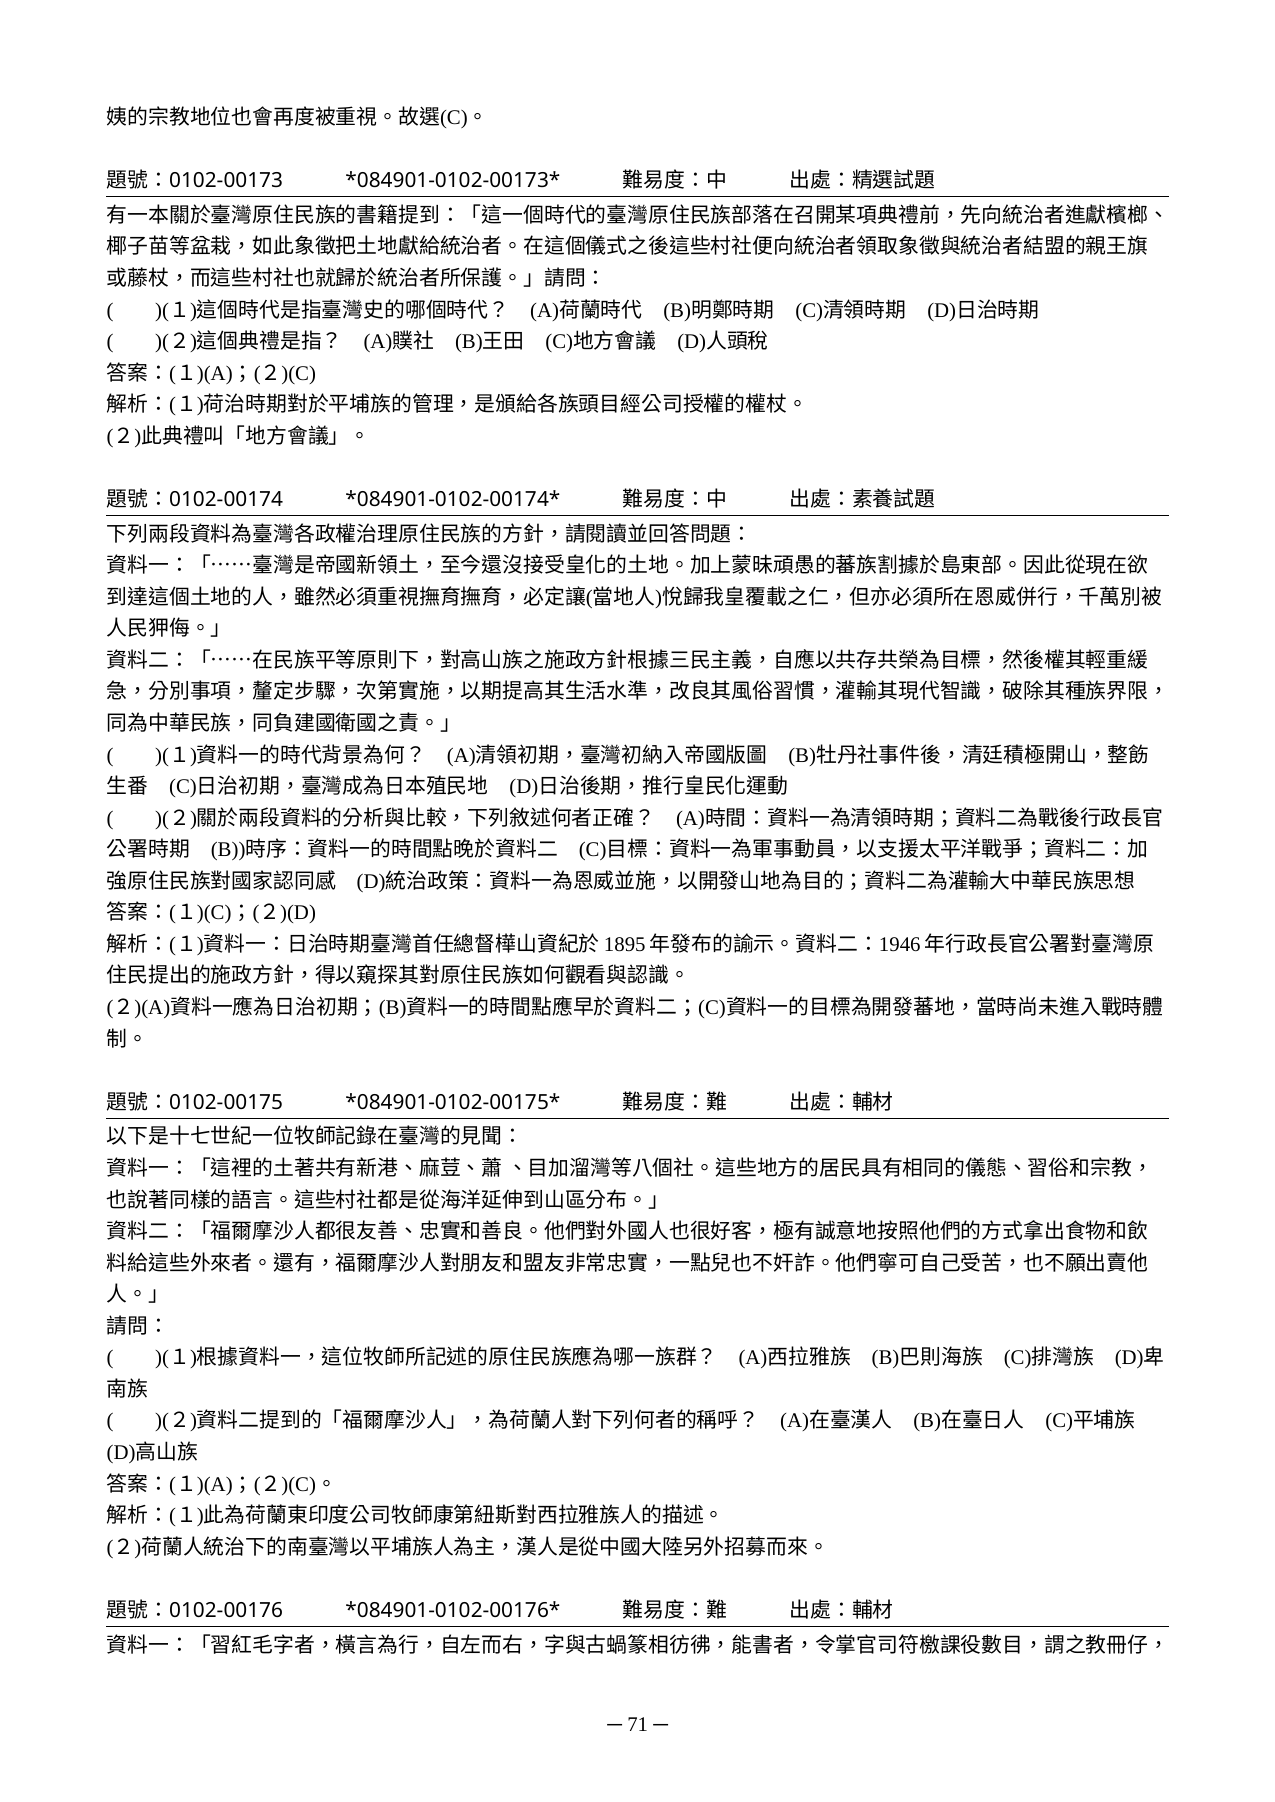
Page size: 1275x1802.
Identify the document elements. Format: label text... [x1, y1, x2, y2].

text 答案：(１)(A)；(２)(C) [106, 355, 1169, 387]
text 題號：0102-00174 *084901-0102-00174* 難易度：中 出處：素養試題 [106, 482, 1169, 515]
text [106, 1627, 1169, 1659]
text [106, 100, 1169, 131]
text 解析：(１)荷治時期對於平埔族的管理，是頒給各族頭目經公司授權的權杖。 (２)此典禮叫「地方會議」。 [106, 387, 1169, 450]
text 解析：(１)此為荷蘭東印度公司牧師康第紐斯對西拉雅族人的描述。 (２)荷蘭人統治下的南臺灣以平埔族人為主，漢人是從中國大陸另外招募而來。 [106, 1498, 1169, 1561]
text 答案：(１)(C)；(２)(D) [106, 895, 1169, 927]
text 以下是十七世紀一位牧師記錄在臺灣的見聞： 資料一：「這裡的土著共有新港、麻荳、蕭 、目加溜灣等八個社。這些地方的居民具有相同的儀態、習俗和宗教，也說著同樣的語言。這些村社都是從海洋延伸到山區分布。」 資料二：「福爾摩沙人都很友善、忠實和善良。他們對外國人也很好客，極有誠意地按照他們的方式拿出食物和飲料給這些外來者。還有，福爾摩沙人對朋友和盟友非常忠實，一點兒也不奸詐。他們寧可自己受苦，也不願出賣他人。」 請問： ( )(１)根據資料一，這位牧師所記述的原住民族應為哪一族群？ (A)西拉雅族 (B)巴則海族 (C)排灣族 (D)卑南族 ( )(２)資料二提到的「福爾摩沙人」，為荷蘭人對下列何者的稱呼？ (A)在臺漢人 (B)在臺日人 (C)平埔族 (D)高山族 [106, 1119, 1169, 1466]
text 有一本關於臺灣原住民族的書籍提到：「這一個時代的臺灣原住民族部落在召開某項典禮前，先向統治者進獻檳榔、椰子苗等盆栽，如此象徵把土地獻給統治者。在這個儀式之後這些村社便向統治者領取象徵與統治者結盟的親王旗或藤杖，而這些村社也就歸於統治者所保護。」請問： ( )(１)這個時代是指臺灣史的哪個時代？ (A)荷蘭時代 (B)明鄭時期 (C)清領時期 (D)日治時期 ( )(２)這個典禮是指？ (A)贌社 (B)王田 (C)地方會議 (D)人頭稅 [106, 197, 1169, 355]
text 答案：(１)(A)；(２)(C)。 [106, 1466, 1169, 1498]
text 題號：0102-00176 *084901-0102-00176* 難易度：難 出處：輔材 [106, 1592, 1169, 1626]
text 下列兩段資料為臺灣各政權治理原住民族的方針，請閱讀並回答問題： 資料一：「……臺灣是帝國新領土，至今還沒接受皇化的土地。加上蒙昧頑愚的蕃族割據於島東部。因此從現在欲到達這個土地的人，雖然必須重視撫育撫育，必定讓(當地人)悅歸我皇覆載之仁，但亦必須所在恩威併行，千萬別被人民狎侮。」 資料二：「……在民族平等原則下，對高山族之施政方針根據三民主義，自應以共存共榮為目標，然後權其輕重緩急，分別事項，釐定步驟，次第實施，以期提高其生活水準，改良其風俗習慣，灌輸其現代智識，破除其種族界限，同為中華民族，同負建國衛國之責。」 ( )(１)資料一的時代背景為何？ (A)清領初期，臺灣初納入帝國版圖 (B)牡丹社事件後，清廷積極開山，整飭生番 (C)日治初期，臺灣成為日本殖民地 (D)日治後期，推行皇民化運動 ( )(２)關於兩段資料的分析與比較，下列敘述何者正確？ (A)時間：資料一為清領時期；資料二為戰後行政長官公署時期 (B))時序：資料一的時間點晚於資料二 (C)目標：資料一為軍事動員，以支援太平洋戰爭；資料二：加強原住民族對國家認同感 (D)統治政策：資料一為恩威並施，以開發山地為目的；資料二為灌輸大中華民族思想 [106, 516, 1169, 895]
text 題號：0102-00173 *084901-0102-00173* 難易度：中 出處：精選試題 [106, 163, 1169, 196]
text 解析：(１)資料一：日治時期臺灣首任總督樺山資紀於1895年發布的諭示。資料二：1946年行政長官公署對臺灣原住民提出的施政方針，得以窺探其對原住民族如何觀看與認識。 (２)(A)資料一應為日治初期；(B)資料一的時間點應早於資料二；(C)資料一的目標為開發蕃地，當時尚未進入戰時體制。 [106, 927, 1169, 1053]
text 題號：0102-00175 *084901-0102-00175* 難易度：難 出處：輔材 [106, 1084, 1169, 1118]
